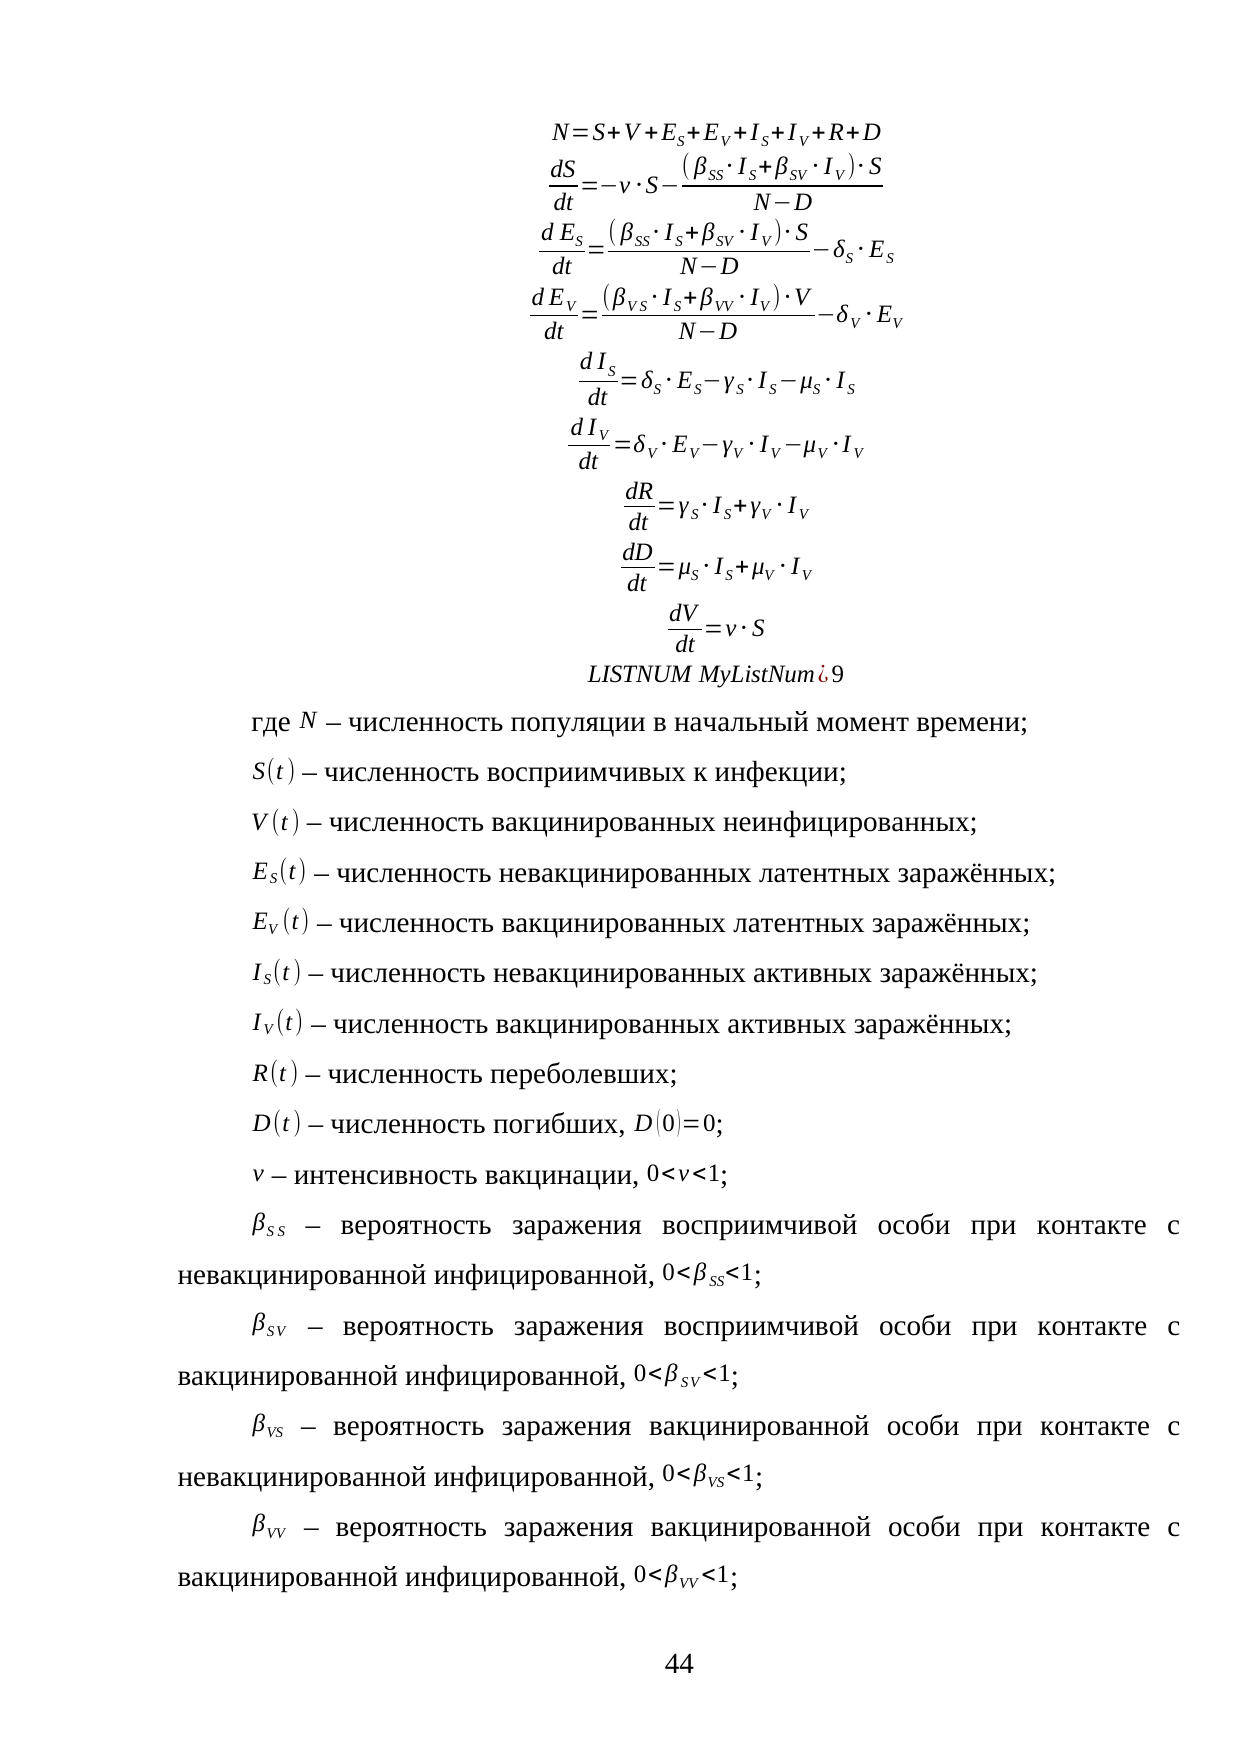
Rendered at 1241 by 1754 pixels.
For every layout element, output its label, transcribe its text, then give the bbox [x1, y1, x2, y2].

text – численность погибших, ; [177, 1106, 1181, 1140]
text – численность невакцинированных латентных заражённых; [177, 855, 1181, 888]
text – интенсивность вакцинации, ; [177, 1157, 1181, 1190]
text – вероятность заражения вакцинированной особи при контакте с невакцинированной инфицированной, ; [177, 1408, 1181, 1492]
text – численность невакцинированных активных заражённых; [177, 956, 1181, 989]
text – численность вакцинированных неинфицированных; [177, 804, 1181, 838]
text – вероятность заражения вакцинированной особи при контакте с вакцинированной инфицированной, ; [177, 1509, 1181, 1593]
text – численность вакцинированных латентных заражённых; [177, 905, 1181, 939]
text – вероятность заражения восприимчивой особи при контакте с вакцинированной инфицированной, ; [177, 1308, 1181, 1392]
text – численность восприимчивых к инфекции; [177, 754, 1181, 788]
text – вероятность заражения восприимчивой особи при контакте с невакцинированной инфицированной, ; [177, 1207, 1181, 1291]
text – численность переболевших; [177, 1056, 1181, 1090]
text – численность вакцинированных активных заражённых; [177, 1006, 1181, 1039]
text где – численность популяции в начальный момент времени; [177, 704, 1181, 737]
